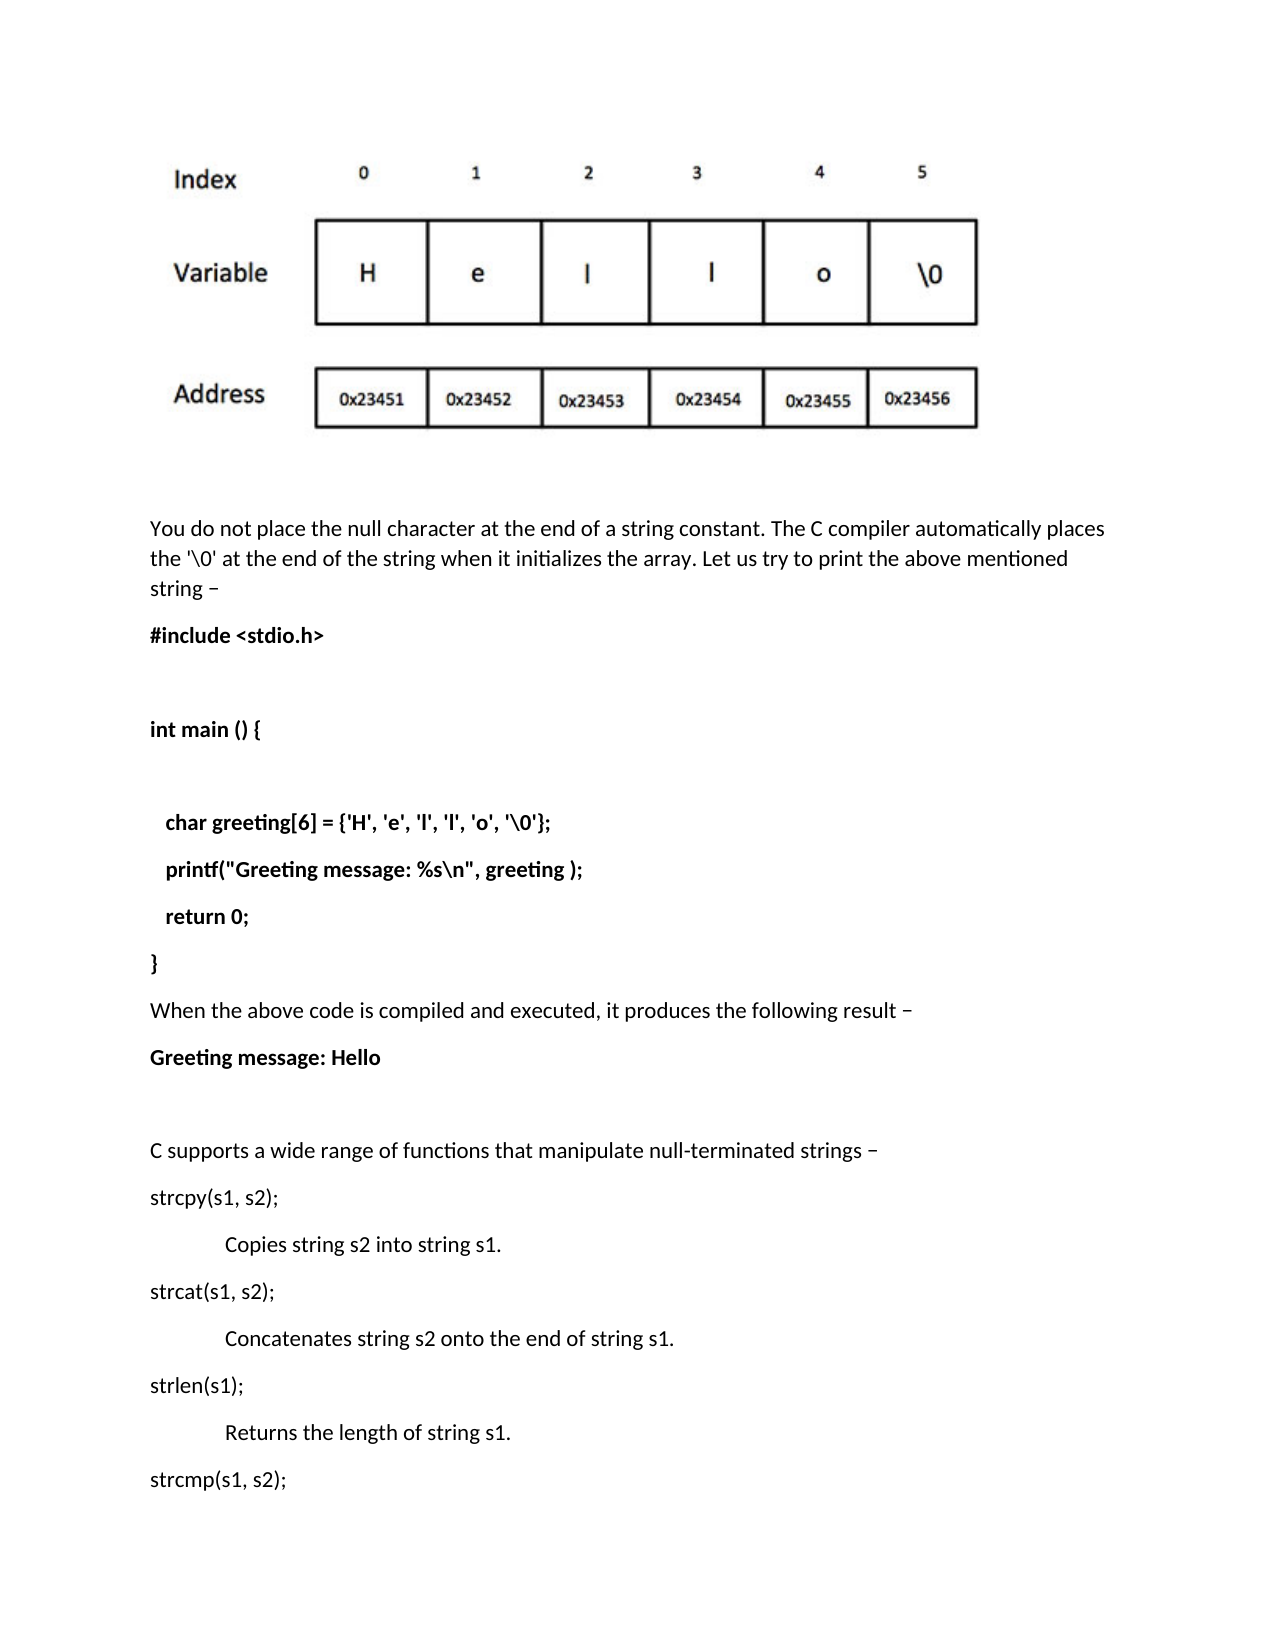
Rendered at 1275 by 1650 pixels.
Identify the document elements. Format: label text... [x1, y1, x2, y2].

text } [150, 949, 1125, 977]
text Greeting message: Hello [150, 1043, 1125, 1071]
text When the above code is compiled and executed, it produces the following result − [150, 996, 1125, 1024]
text You do not place the null character at the end of a string constant. The C compiler automatically places the '\0' at the end of the string when it initializes the array. Let us try to print the above mentioned string − [150, 514, 1125, 602]
text Concatenates string s2 onto the end of string s1. [150, 1324, 1125, 1352]
text strcpy(s1, s2); [150, 1183, 1125, 1211]
picture [155, 150, 1031, 448]
text strlen(s1); [150, 1371, 1125, 1399]
text int main () { [150, 715, 1125, 743]
text #include <stdio.h> [150, 621, 1125, 649]
text char greeting[6] = {'H', 'e', 'l', 'l', 'o', '\0'}; [150, 808, 1125, 836]
text strcmp(s1, s2); [150, 1465, 1125, 1493]
text printf("Greeting message: %s\n", greeting ); [150, 855, 1125, 883]
text strcat(s1, s2); [150, 1277, 1125, 1305]
text return 0; [150, 902, 1125, 930]
text Returns the length of string s1. [150, 1418, 1125, 1446]
text C supports a wide range of functions that manipulate null-terminated strings − [150, 1137, 1125, 1164]
text Copies string s2 into string s1. [150, 1230, 1125, 1258]
